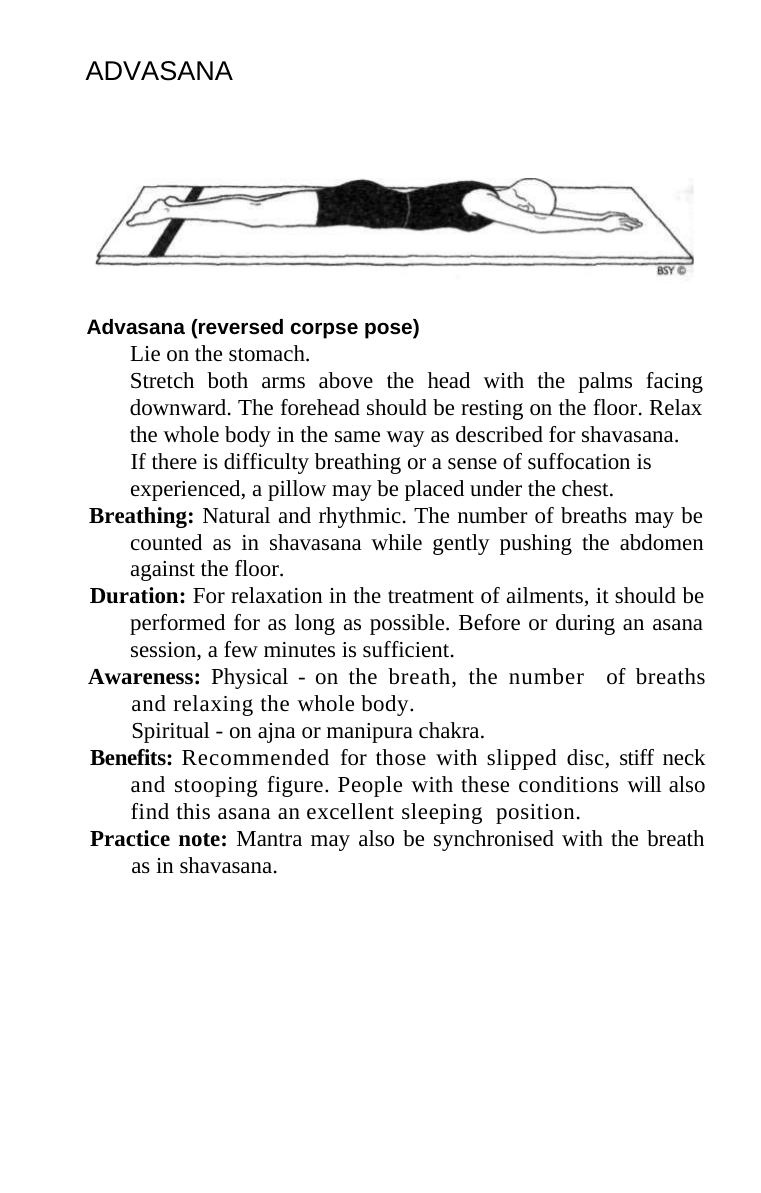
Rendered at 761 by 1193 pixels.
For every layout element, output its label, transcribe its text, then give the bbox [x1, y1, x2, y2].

text Benefits: Recommended for those with slipped disc, stiff neck and stooping figure. People with these conditions will also find this asana an excellent sleeping position. [90, 744, 706, 825]
text Awareness: Physical - on the breath, the number of breaths and relaxing the whole body. [88, 663, 705, 717]
text Lie on the stomach. [130, 340, 717, 366]
text Breathing: Natural and rhythmic. The number of breaths may be counted as in shavasana while gently pushing the abdomen against the floor. [89, 502, 704, 582]
text If there is difficulty breathing or a sense of suffocation is experienced, a pillow may be placed under the chest. [130, 448, 717, 502]
text Advasana (reversed corpse pose) [86, 315, 717, 339]
text Spiritual - on ajna or manipura chakra. [131, 717, 717, 743]
text Stretch both arms above the head with the palms facing downward. The forehead should be resting on the floor. Relax the whole body in the same way as described for shavasana. [129, 367, 703, 447]
text Duration: For relaxation in the treatment of ailments, it should be performed for as long as possible. Before or during an asana session, a few minutes is sufficient. [89, 582, 705, 662]
text ADVASANA [85, 55, 717, 86]
picture [95, 178, 694, 283]
text Practice note: Mantra may also be synchronised with the breath as in shavasana. [90, 826, 706, 879]
